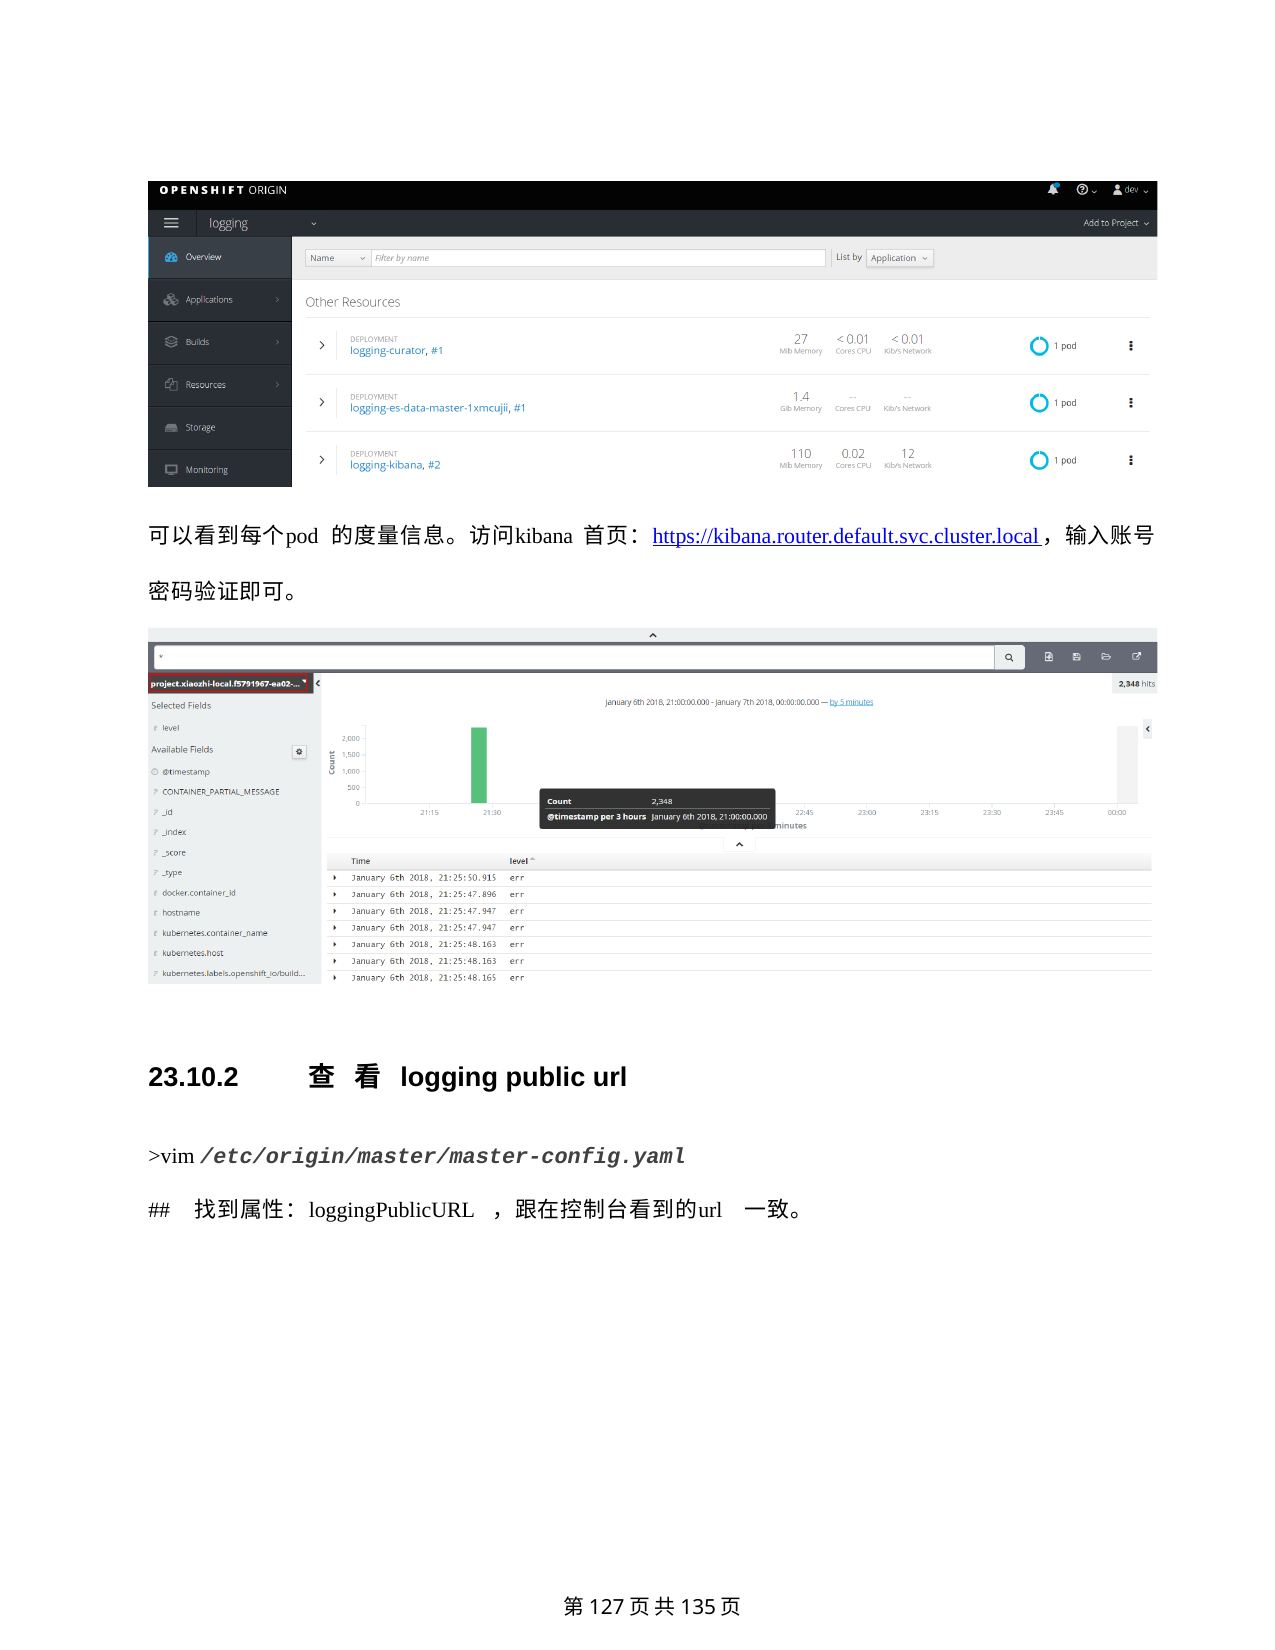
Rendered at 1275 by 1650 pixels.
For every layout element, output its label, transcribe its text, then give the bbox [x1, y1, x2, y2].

subtitle 查看logging public url [148, 1037, 1156, 1112]
picture [148, 624, 1158, 984]
text ## 找到属性：loggingPublicURL，跟在控制台看到的url一致。 [148, 1189, 1156, 1226]
picture [148, 181, 1158, 487]
text >vim /etc/origin/master/master-config.yaml [148, 1138, 1156, 1175]
text 可以看到每个pod的度量信息。访问kibana首页：https://kibana.router.default.svc.cluster.local，输入账号密码验证即可。 [148, 515, 1156, 609]
